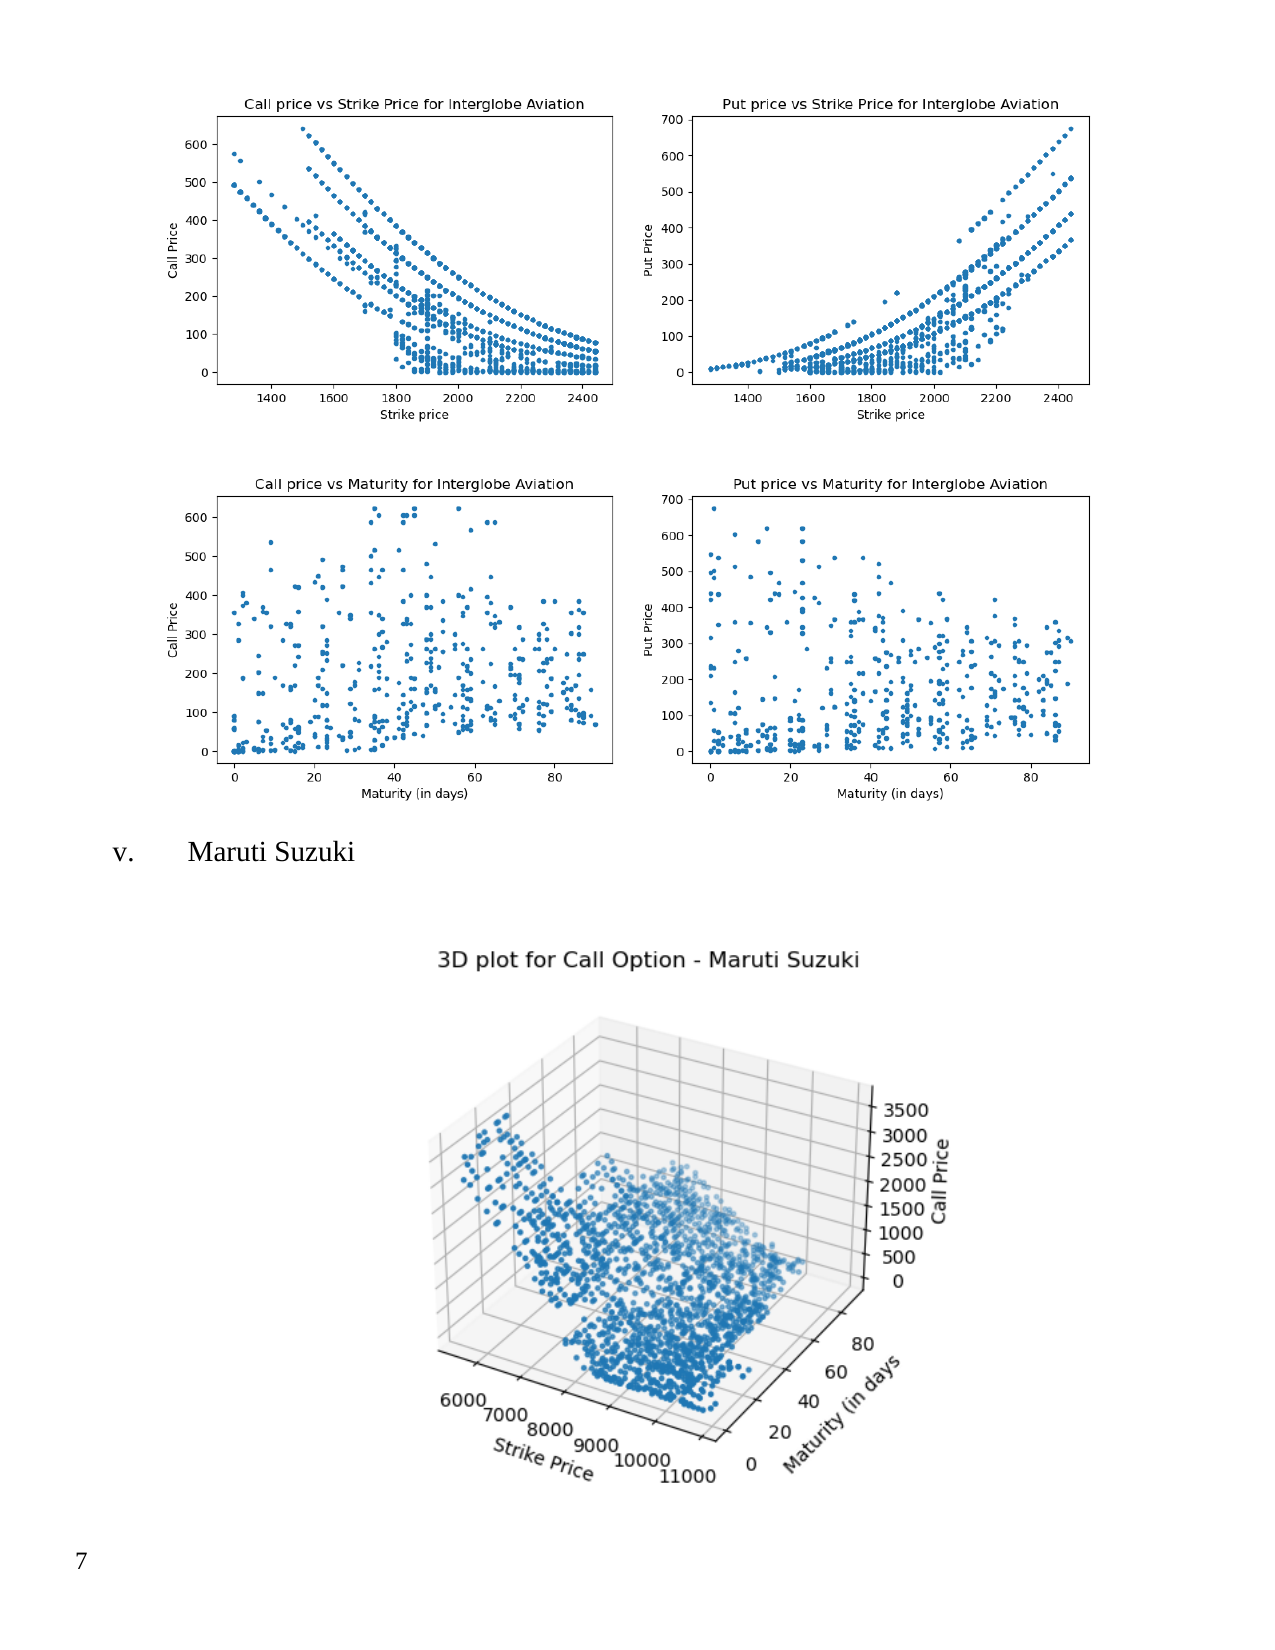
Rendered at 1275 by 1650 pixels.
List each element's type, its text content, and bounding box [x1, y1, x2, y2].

picture [75, 75, 1200, 422]
picture [211, 902, 1064, 1543]
list Maruti Suzuki [112, 834, 1200, 868]
picture [75, 454, 1200, 801]
